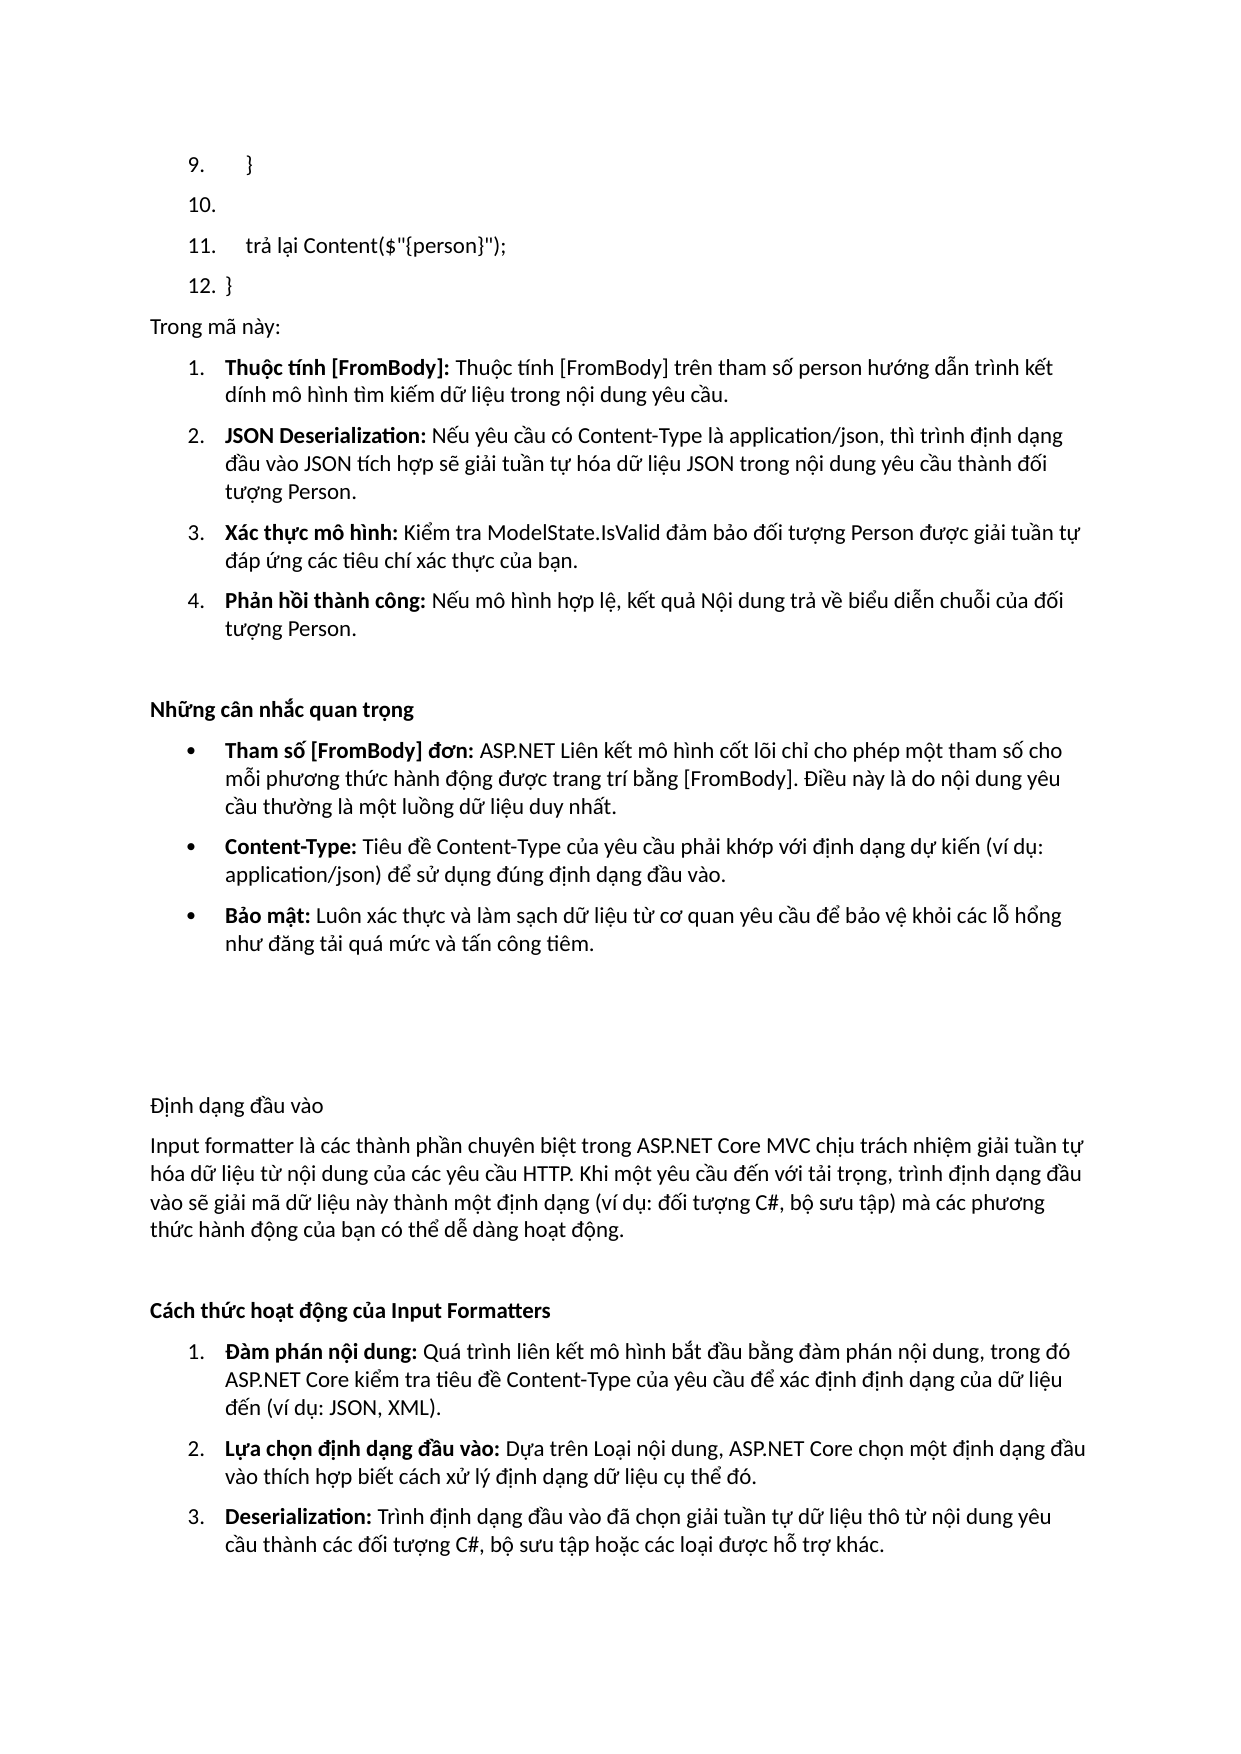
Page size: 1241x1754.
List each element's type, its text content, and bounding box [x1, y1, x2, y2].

list } [187, 272, 1090, 299]
list Đàm phán nội dung: Quá trình liên kết mô hình bắt đầu bằng đàm phán nội dung, trong đó ASP.NET Core kiểm tra tiêu đề Content-Type của yêu cầu để xác định định dạng của dữ liệu đến (ví dụ: JSON, XML). [187, 1337, 1090, 1421]
list Bảo mật: Luôn xác thực và làm sạch dữ liệu từ cơ quan yêu cầu để bảo vệ khỏi các lỗ hổng như đăng tải quá mức và tấn công tiêm. [187, 901, 1090, 957]
list Lựa chọn định dạng đầu vào: Dựa trên Loại nội dung, ASP.NET Core chọn một định dạng đầu vào thích hợp biết cách xử lý định dạng dữ liệu cụ thể đó. [187, 1434, 1090, 1490]
list Phản hồi thành công: Nếu mô hình hợp lệ, kết quả Nội dung trả về biểu diễn chuỗi của đối tượng Person. [187, 586, 1090, 642]
list Thuộc tính [FromBody]: Thuộc tính [FromBody] trên tham số person hướng dẫn trình kết dính mô hình tìm kiếm dữ liệu trong nội dung yêu cầu. [187, 353, 1090, 409]
list JSON Deserialization: Nếu yêu cầu có Content-Type là application/json, thì trình định dạng đầu vào JSON tích hợp sẽ giải tuần tự hóa dữ liệu JSON trong nội dung yêu cầu thành đối tượng Person. [187, 421, 1090, 505]
text Input formatter là các thành phần chuyên biệt trong ASP.NET Core MVC chịu trách nhiệm giải tuần tự hóa dữ liệu từ nội dung của các yêu cầu HTTP. Khi một yêu cầu đến với tải trọng, trình định dạng đầu vào sẽ giải mã dữ liệu này thành một định dạng (ví dụ: đối tượng C#, bộ sưu tập) mà các phương thức hành động của bạn có thể dễ dàng hoạt động. [150, 1132, 1090, 1244]
list Xác thực mô hình: Kiểm tra ModelState.IsValid đảm bảo đối tượng Person được giải tuần tự đáp ứng các tiêu chí xác thực của bạn. [187, 518, 1090, 574]
text Cách thức hoạt động của Input Formatters [150, 1297, 1090, 1325]
text Định dạng đầu vào [150, 1091, 1090, 1119]
text Những cân nhắc quan trọng [150, 695, 1090, 723]
list Tham số [FromBody] đơn: ASP.NET Liên kết mô hình cốt lõi chỉ cho phép một tham số cho mỗi phương thức hành động được trang trí bằng [FromBody]. Điều này là do nội dung yêu cầu thường là một luồng dữ liệu duy nhất. [187, 736, 1090, 820]
text Trong mã này: [150, 312, 1090, 340]
list } [187, 150, 1090, 178]
list Deserialization: Trình định dạng đầu vào đã chọn giải tuần tự dữ liệu thô từ nội dung yêu cầu thành các đối tượng C#, bộ sưu tập hoặc các loại được hỗ trợ khác. [187, 1502, 1090, 1558]
list trả lại Content($"{person}"); [187, 231, 1090, 259]
list Content-Type: Tiêu đề Content-Type của yêu cầu phải khớp với định dạng dự kiến (ví dụ: application/json) để sử dụng đúng định dạng đầu vào. [187, 832, 1090, 888]
